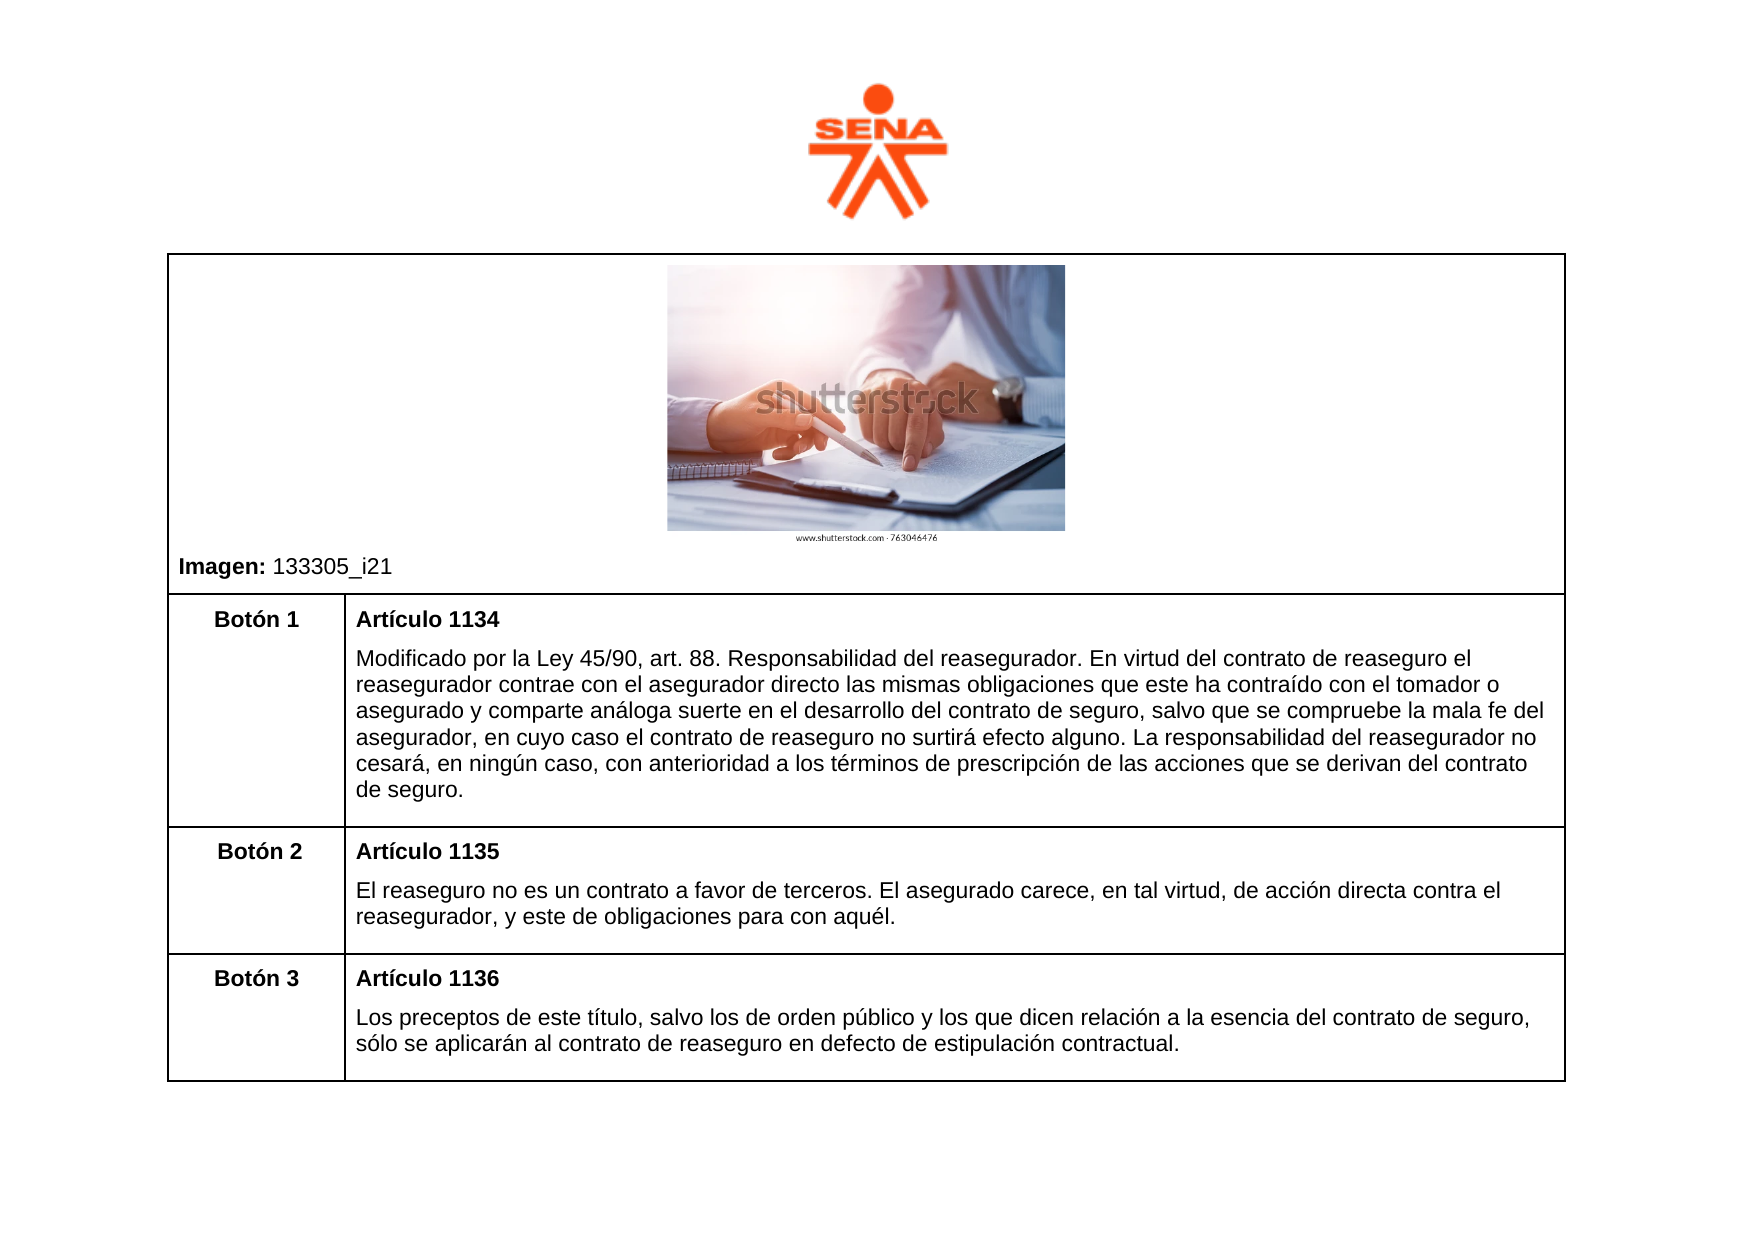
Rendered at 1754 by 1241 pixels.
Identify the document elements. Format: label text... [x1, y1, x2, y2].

table_cell Artículo 1134 Modificado por la Ley 45/90, art. 88. Responsabilidad del reasegurador. En virtud del contrato de reaseguro el reasegurador contrae con el asegurador directo las mismas obligaciones que este ha contraído con el tomador o asegurado y comparte análoga suerte en el desarrollo del contrato de seguro, salvo que se compruebe la mala fe del asegurador, en cuyo caso el contrato de reaseguro no surtirá efecto alguno. La responsabilidad del reasegurador no cesará, en ningún caso, con anterioridad a los términos de prescripción de las acciones que se derivan del contrato de seguro. [346, 595, 1564, 826]
table_cell Artículo 1136 Los preceptos de este título, salvo los de orden público y los que dicen relación a la esencia del contrato de seguro, sólo se aplicarán al contrato de reaseguro en defecto de estipulación contractual. [346, 955, 1564, 1079]
table_cell Botón 3 [169, 955, 344, 1079]
picture [796, 75, 958, 227]
table_cell Botón 1 [169, 595, 344, 826]
picture [667, 265, 1066, 544]
table_cell Botón 2 [169, 828, 344, 953]
table_cell Imagen: 133305_i21 [169, 255, 1564, 593]
table_cell Artículo 1135 El reaseguro no es un contrato a favor de terceros. El asegurado carece, en tal virtud, de acción directa contra el reasegurador, y este de obligaciones para con aquél. [346, 828, 1564, 953]
